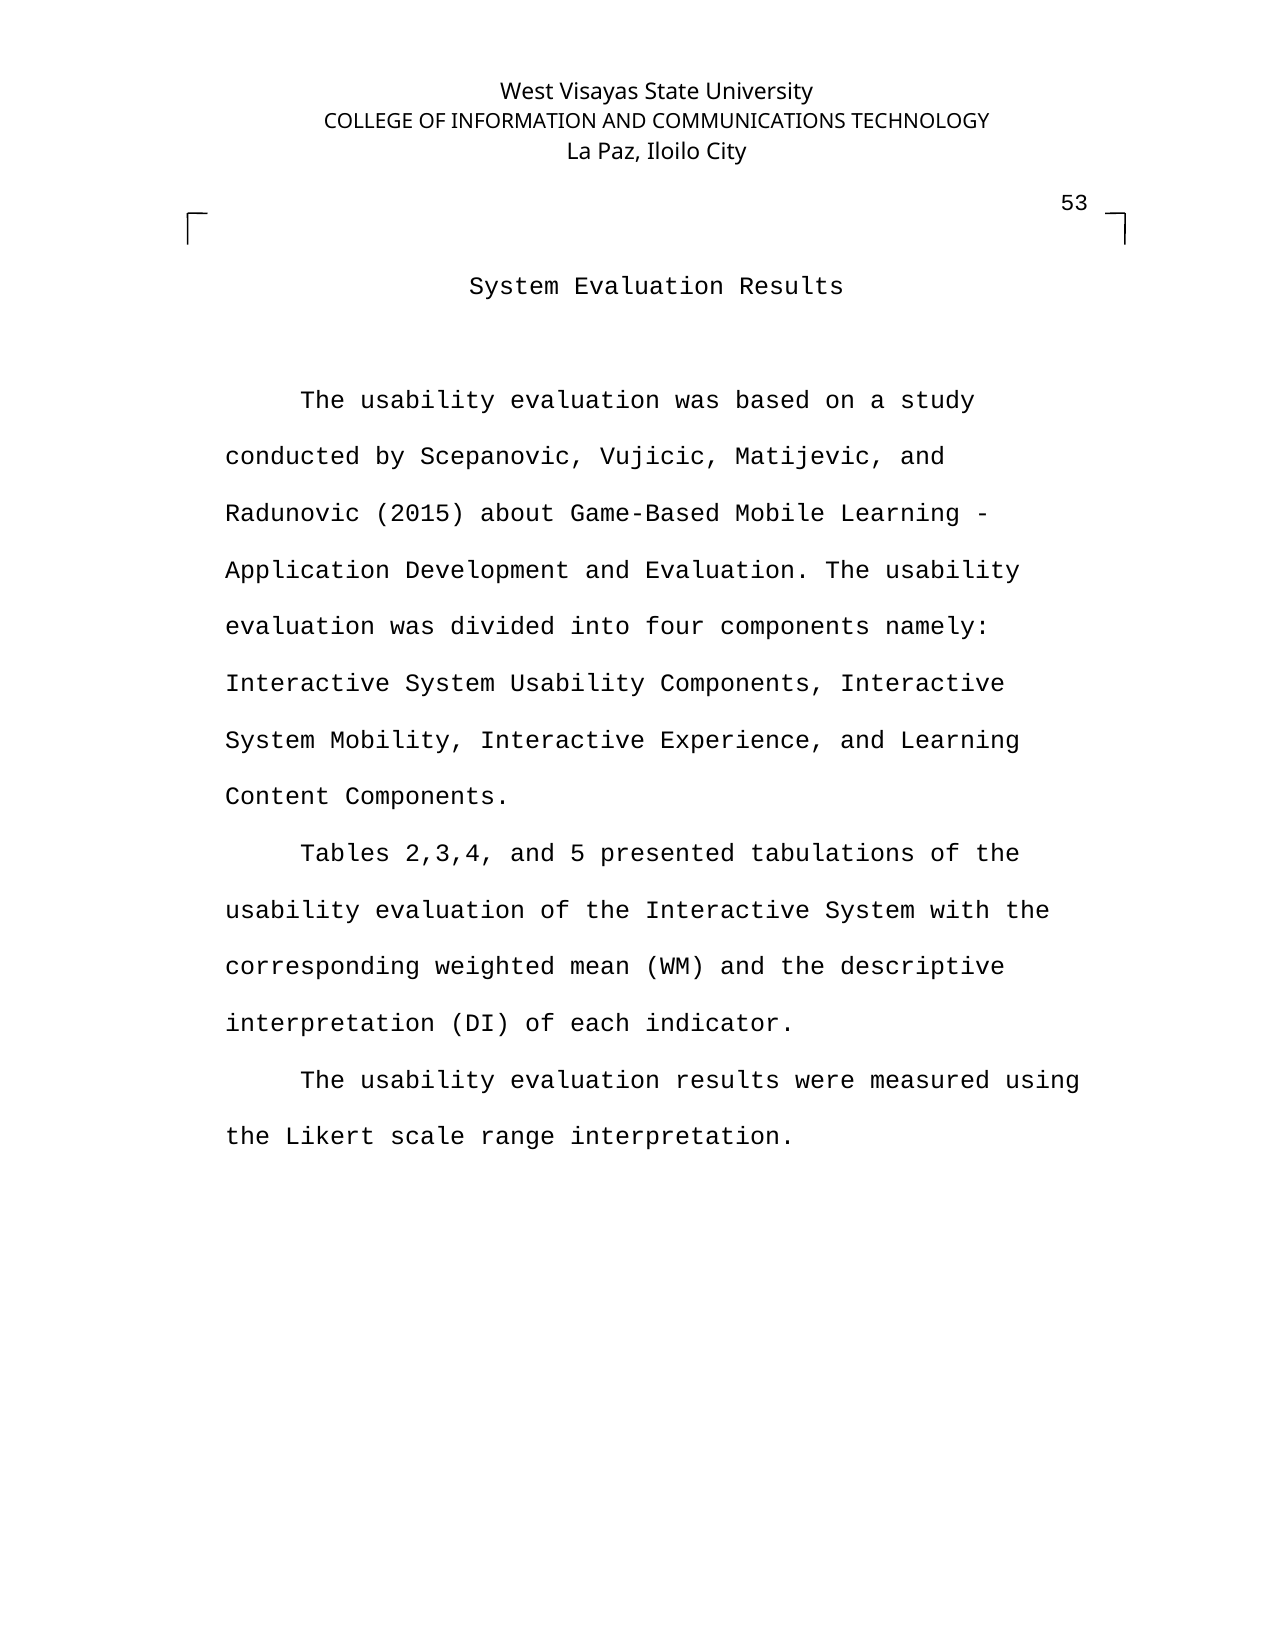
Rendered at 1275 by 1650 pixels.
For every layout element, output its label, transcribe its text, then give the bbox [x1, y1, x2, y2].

text Tables 2,3,4, and 5 presented tabulations of the usability evaluation of the Interactive System with the corresponding weighted mean (WM) and the descriptive interpretation (DI) of each indicator. [225, 841, 1088, 1039]
text The usability evaluation was based on a study conducted by Scepanovic, Vujicic, Matijevic, and Radunovic (2015) about Game-Based Mobile Learning - Application Development and Evaluation. The usability evaluation was divided into four components namely: Interactive System Usability Components, Interactive System Mobility, Interactive Experience, and Learning Content Components. [225, 387, 1088, 812]
text System Evaluation Results [225, 242, 1088, 302]
text The usability evaluation results were measured using the Likert scale range interpretation. [225, 1067, 1088, 1152]
